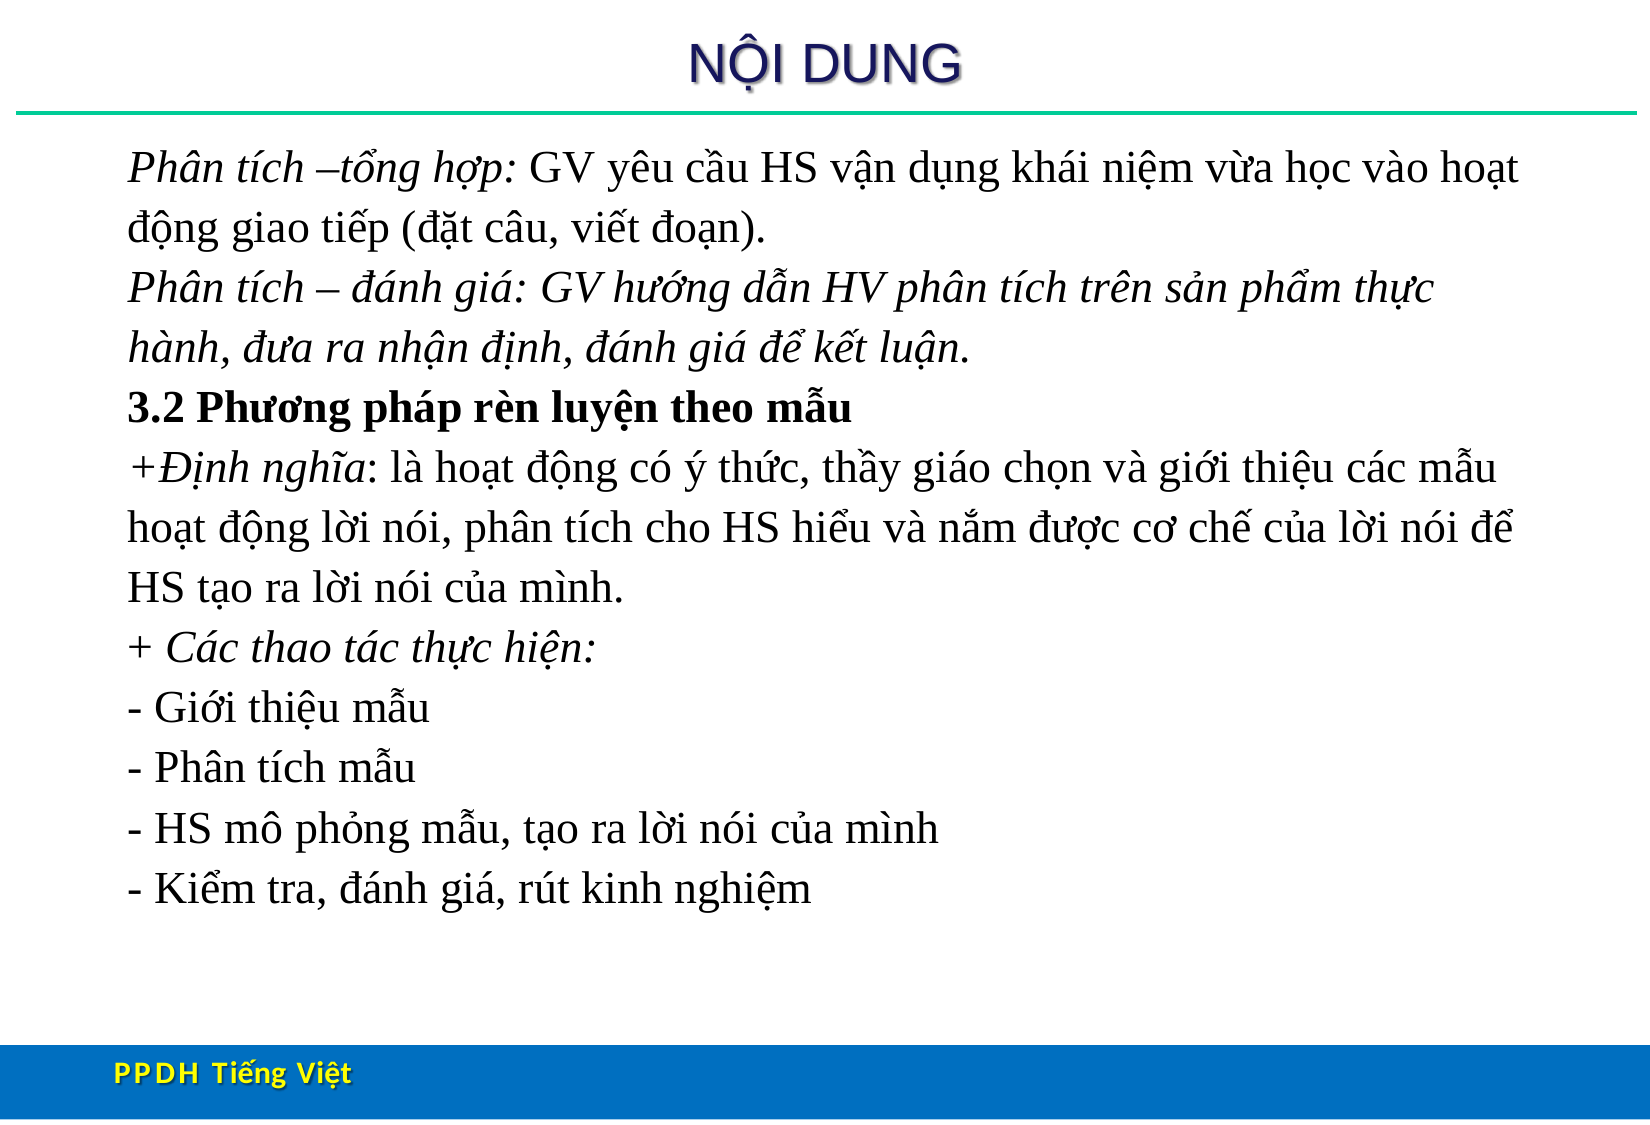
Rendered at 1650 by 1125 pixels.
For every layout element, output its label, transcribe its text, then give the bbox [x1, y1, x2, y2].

text - Phân tích mẫu [127, 740, 1563, 793]
text Phân tích – đánh giá: GV hướng dẫn HV phân tích trên sản phẩm thực hành, đưa ra nhận định, đánh giá để kết luận. [127, 259, 1444, 372]
text - HS mô phỏng mẫu, tạo ra lời nói của mình - Kiểm tra, đánh giá, rút kinh nghiệm [127, 800, 949, 913]
picture [653, 10, 1001, 133]
text Phân tích –tổng hợp: GV yêu cầu HS vận dụng khái niệm vừa học vào hoạt động giao tiếp (đặt câu, viết đoạn). [127, 139, 1529, 252]
picture [93, 1042, 375, 1115]
text + Các thao tác thực hiện: - Giới thiệu mẫu [127, 620, 609, 733]
text PPDH Tiếng Việt [113, 1053, 1563, 1091]
text +Định nghĩa: là hoạt động có ý thức, thầy giáo chọn và giới thiệu các mẫu hoạt động lời nói, phân tích cho HS hiểu và nắm được cơ chế của lời nói để HS tạo ra lời nói của mình. [127, 440, 1523, 613]
text NỘI DUNG [687, 31, 1563, 94]
text 3.2 Phương pháp rèn luyện theo mẫu [127, 379, 1563, 432]
